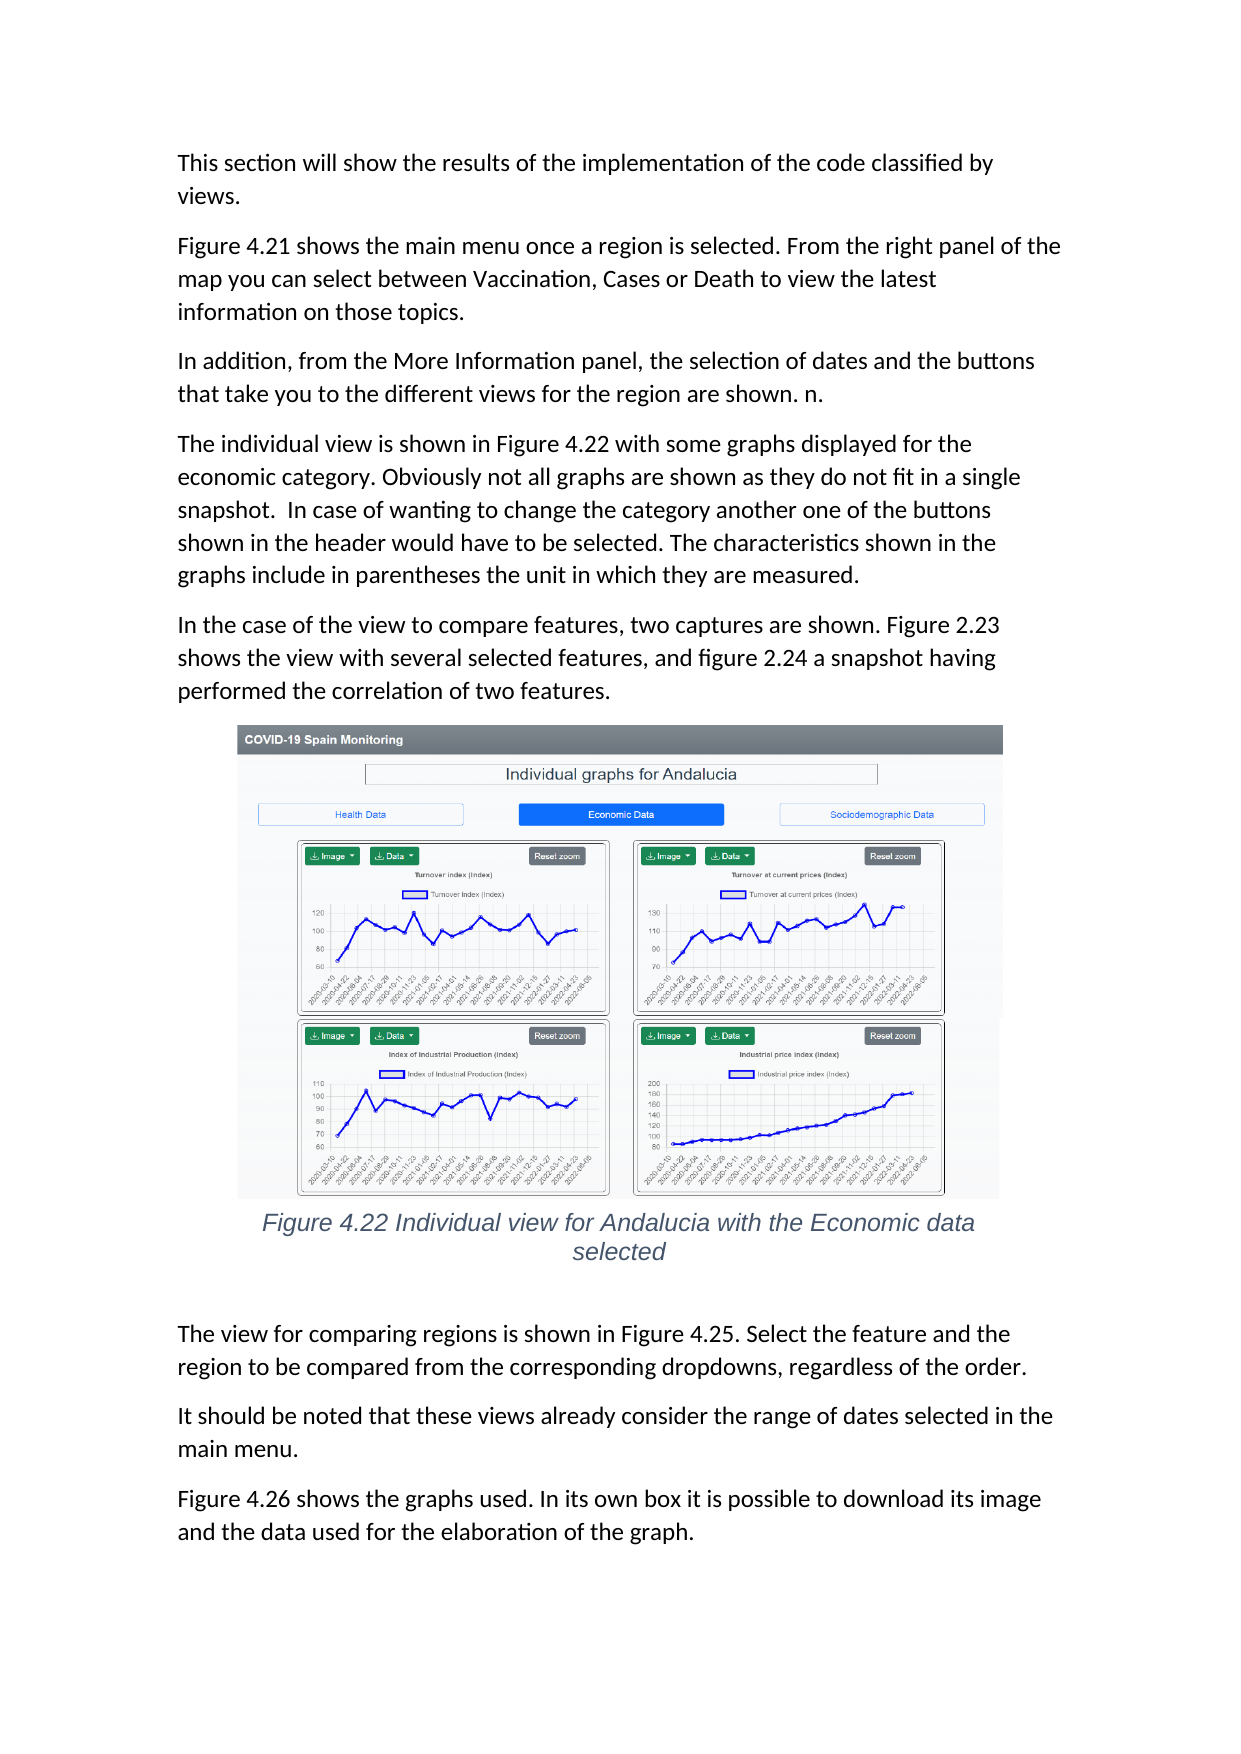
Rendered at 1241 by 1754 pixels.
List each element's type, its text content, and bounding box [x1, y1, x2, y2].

picture [237, 725, 1003, 1199]
text Figure 4.21 shows the main menu once a region is selected. From the right panel of the map you can select between Vaccination, Cases or Death to view the latest information on those topics. [177, 230, 1063, 326]
text In the case of the view to compare features, two captures are shown. Figure 2.23 shows the view with several selected features, and figure 2.24 a snapshot having performed the correlation of two features. [177, 609, 1063, 706]
text This section will show the results of the implementation of the code classified by views. [177, 148, 1063, 211]
text The view for comparing regions is shown in Figure 4.25. Select the feature and the region to be compared from the corresponding dropdowns, regardless of the order. [177, 1318, 1063, 1381]
text The individual view is shown in Figure 4.22 with some graphs displayed for the economic category. Obviously not all graphs are shown as they do not fit in a single snapshot. In case of wanting to change the category another one of the buttons shown in the header would have to be selected. The characteristics shown in the graphs include in parentheses the unit in which they are measured. [177, 428, 1063, 590]
text It should be noted that these views already consider the range of dates selected in the main menu. [177, 1401, 1063, 1464]
text In addition, from the More Information panel, the selection of dates and the buttons that take you to the different views for the region are shown. n. [177, 346, 1063, 409]
text Figure 4.26 shows the graphs used. In its own box it is possible to download its image and the data used for the elaboration of the graph. [177, 1483, 1063, 1546]
